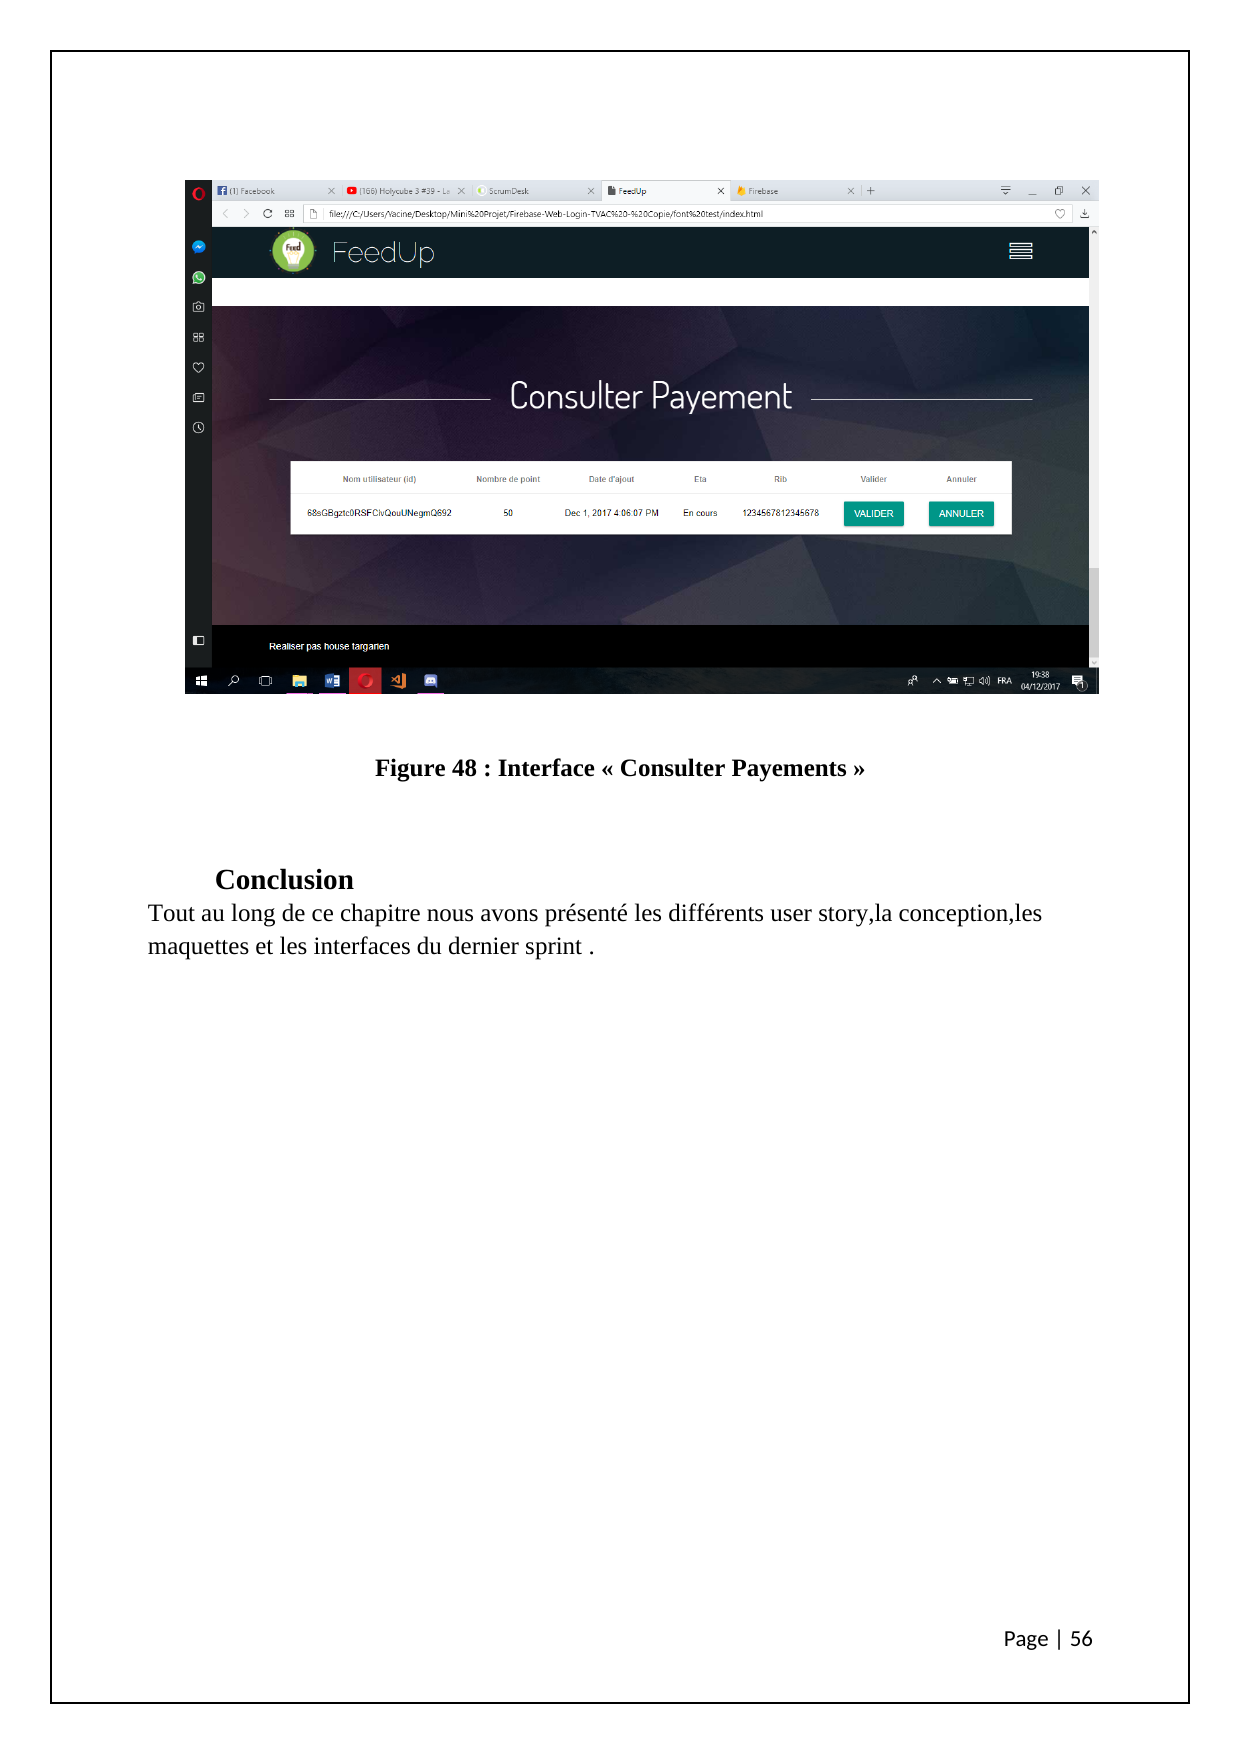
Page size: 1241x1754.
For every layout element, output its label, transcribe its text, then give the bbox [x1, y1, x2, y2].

text Figure 48 : Interface « Consulter Payements » [148, 753, 1093, 781]
subtitle Conclusion [214, 862, 1093, 896]
picture [185, 180, 1099, 694]
text Tout au long de ce chapitre nous avons présenté les différents user story,la conception,les maquettes et les interfaces du dernier sprint . [148, 898, 1093, 960]
